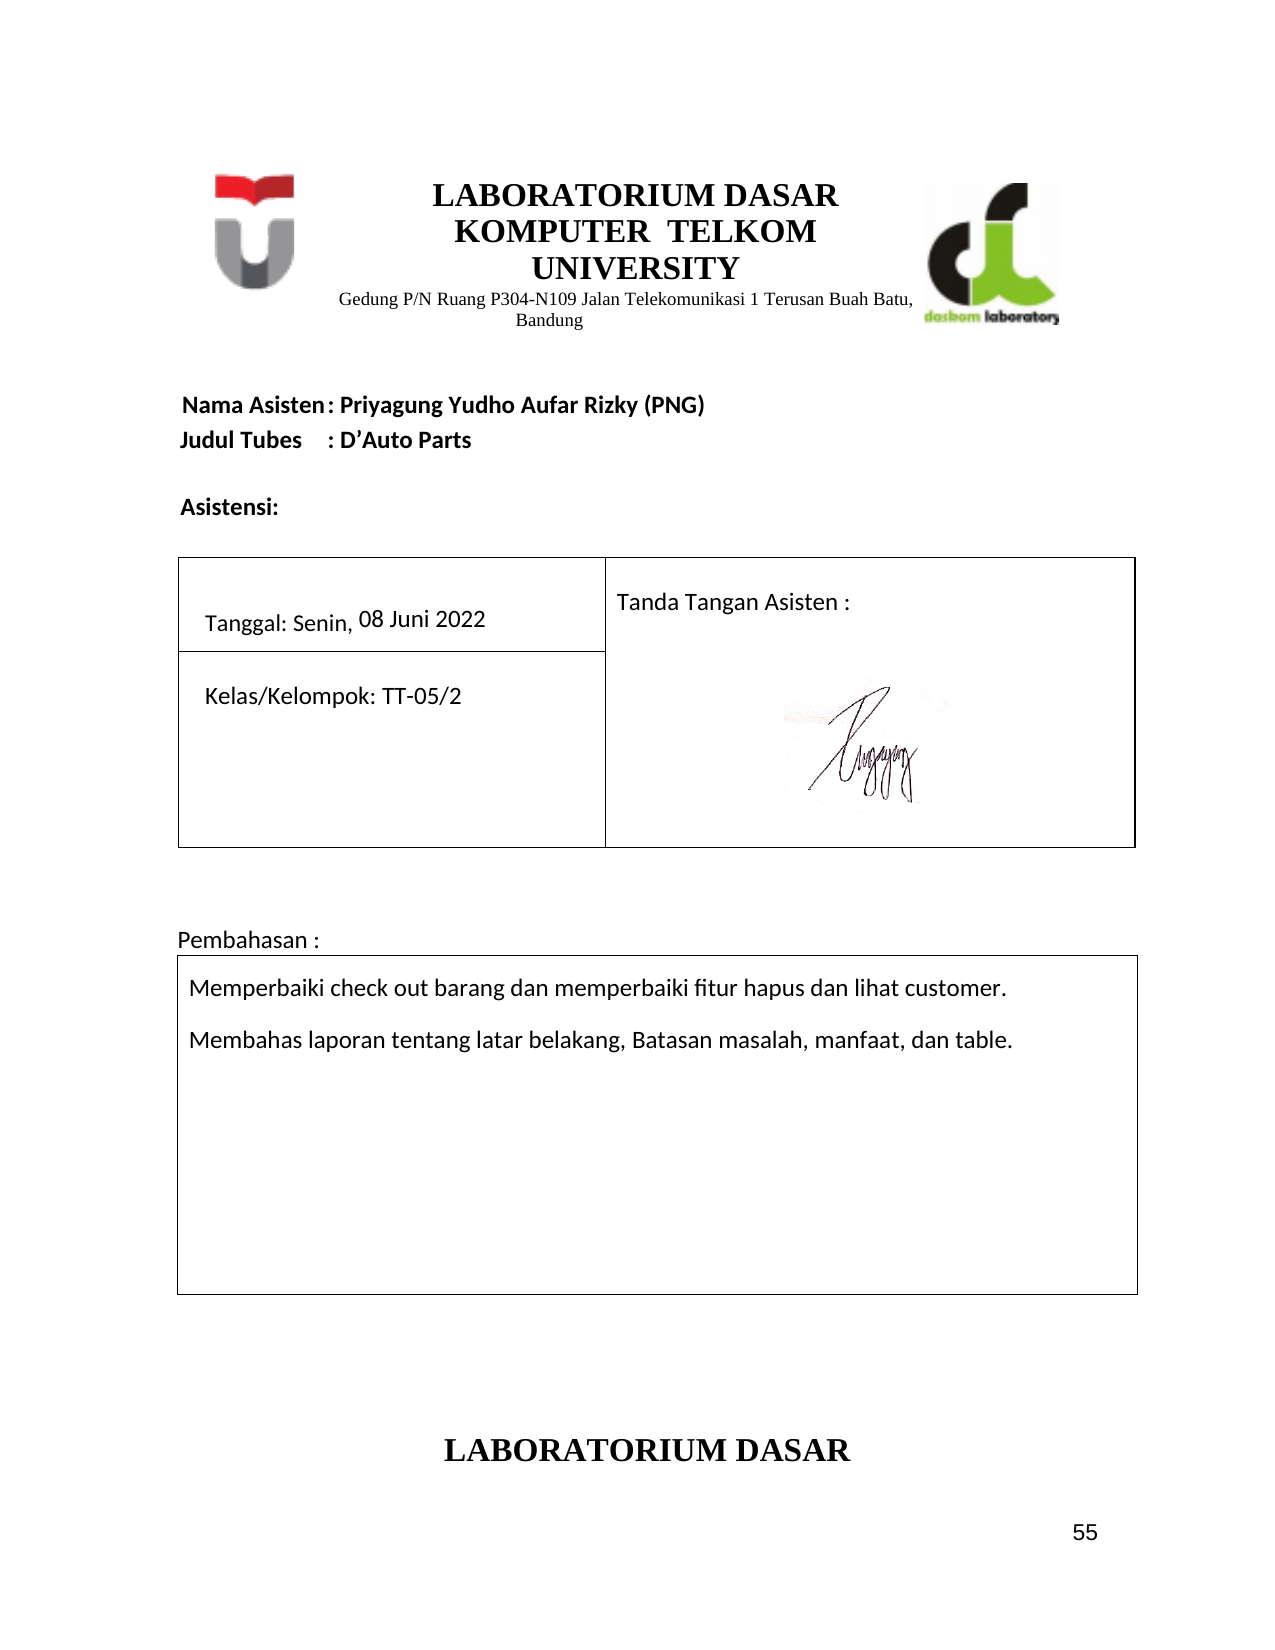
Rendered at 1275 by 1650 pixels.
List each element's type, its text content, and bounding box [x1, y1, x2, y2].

text Gedung P/N Ruang P304-N109 Jalan Telekomunikasi 1 Terusan Buah Batu, Bandung [177, 288, 1098, 331]
text Pembahasan : [177, 924, 1098, 954]
table_header Tanda Tangan Asisten : [606, 558, 1134, 847]
text LABORATORIUM DASAR KOMPUTER TELKOM UNIVERSITY [350, 177, 945, 286]
table_header Memperbaiki check out barang dan memperbaiki fitur hapus dan lihat customer. Membahas laporan tentang latar belakang, Batasan masalah, manfaat, dan table. [178, 956, 1137, 1293]
table_cell Kelas/Kelompok: TT-05/2 [179, 652, 605, 847]
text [350, 1432, 945, 1468]
text Nama Asisten : Priyagung Yudho Aufar Rizky (PNG) [182, 390, 1098, 420]
picture [924, 183, 1060, 325]
text Judul Tubes : D’Auto Parts [180, 424, 1098, 454]
picture [180, 158, 328, 306]
text Asistensi: [180, 491, 1098, 522]
picture [783, 676, 957, 821]
table_header Tanggal: Senin, 08 Juni 2022 [179, 558, 605, 651]
